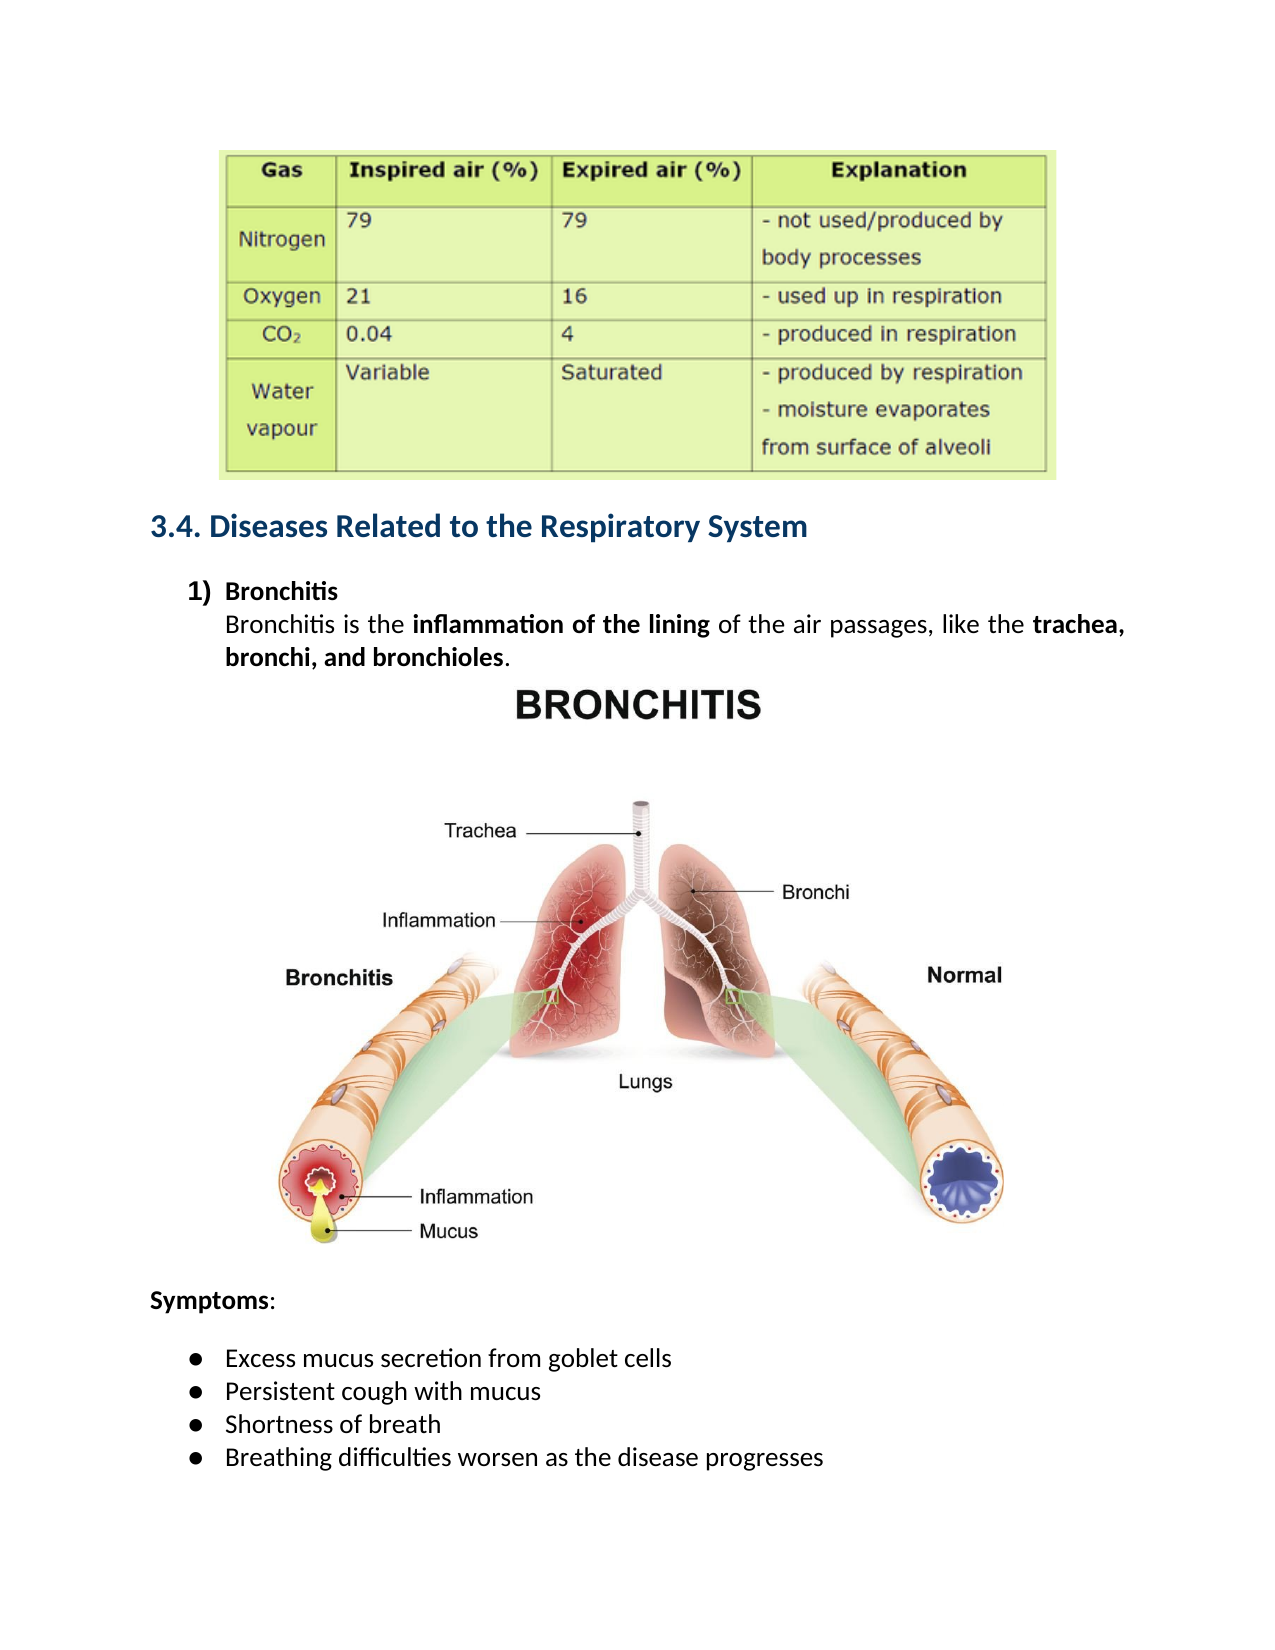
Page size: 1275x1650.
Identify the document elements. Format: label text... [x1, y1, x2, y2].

list Breathing difficulties worsen as the disease progresses [187, 1441, 1125, 1474]
list Excess mucus secretion from goblet cells [187, 1342, 1125, 1374]
list Shortness of breath [187, 1408, 1125, 1441]
list Persistent cough with mucus [187, 1374, 1125, 1408]
text 3.4. Diseases Related to the Respiratory System [150, 505, 1125, 545]
text Symptoms: [150, 1283, 1125, 1317]
picture [271, 682, 1004, 1255]
picture [218, 150, 1057, 480]
subtitle Bronchitis Bronchitis is the inflammation of the lining of the air passages, like the trachea, bronchi, and bronchioles. [187, 574, 1125, 674]
